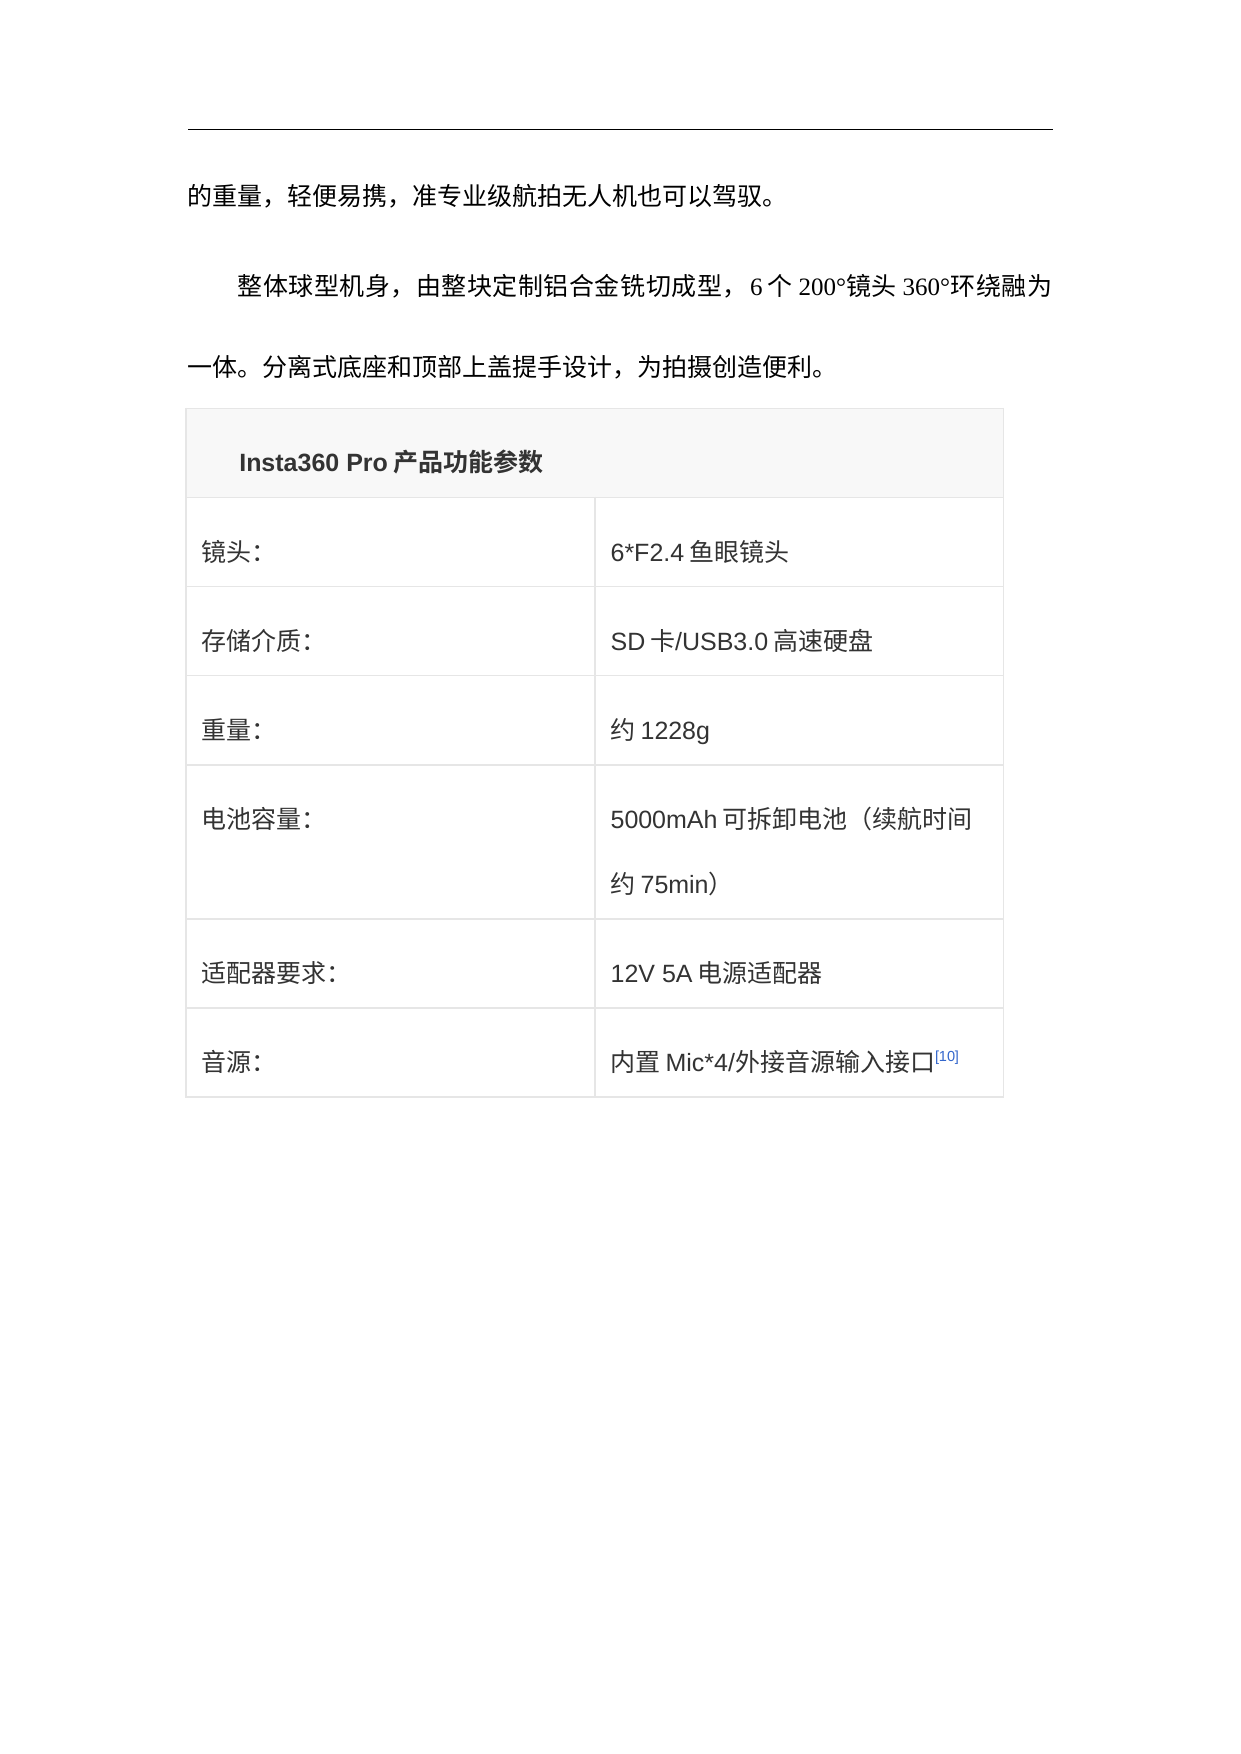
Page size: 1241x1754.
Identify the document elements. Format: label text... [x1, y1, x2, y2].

table_cell 内置Mic*4/外接音源输入接口[10] [596, 1009, 1003, 1096]
text 整体球型机身，由整块定制铝合金铣切成型，6个200°镜头360°环绕融为一体。分离式底座和顶部上盖提手设计，为拍摄创造便利。 [187, 252, 1053, 398]
table_cell 重量： [187, 676, 594, 764]
table_cell 12V 5A电源适配器 [596, 920, 1003, 1007]
table_cell 音源： [187, 1009, 594, 1096]
table_cell 存储介质： [187, 587, 594, 675]
table_cell 电池容量： [187, 766, 594, 918]
table_cell 6*F2.4鱼眼镜头 [596, 498, 1003, 586]
table_cell 镜头： [187, 498, 594, 586]
table_header Insta360 Pro产品功能参数 [187, 409, 1003, 497]
table_cell 5000mAh可拆卸电池（续航时间约75min） [596, 766, 1003, 918]
table_cell SD卡/USB3.0高速硬盘 [596, 587, 1003, 675]
table_cell 约1228g [596, 676, 1003, 764]
table_cell 适配器要求： [187, 920, 594, 1007]
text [187, 162, 1053, 227]
